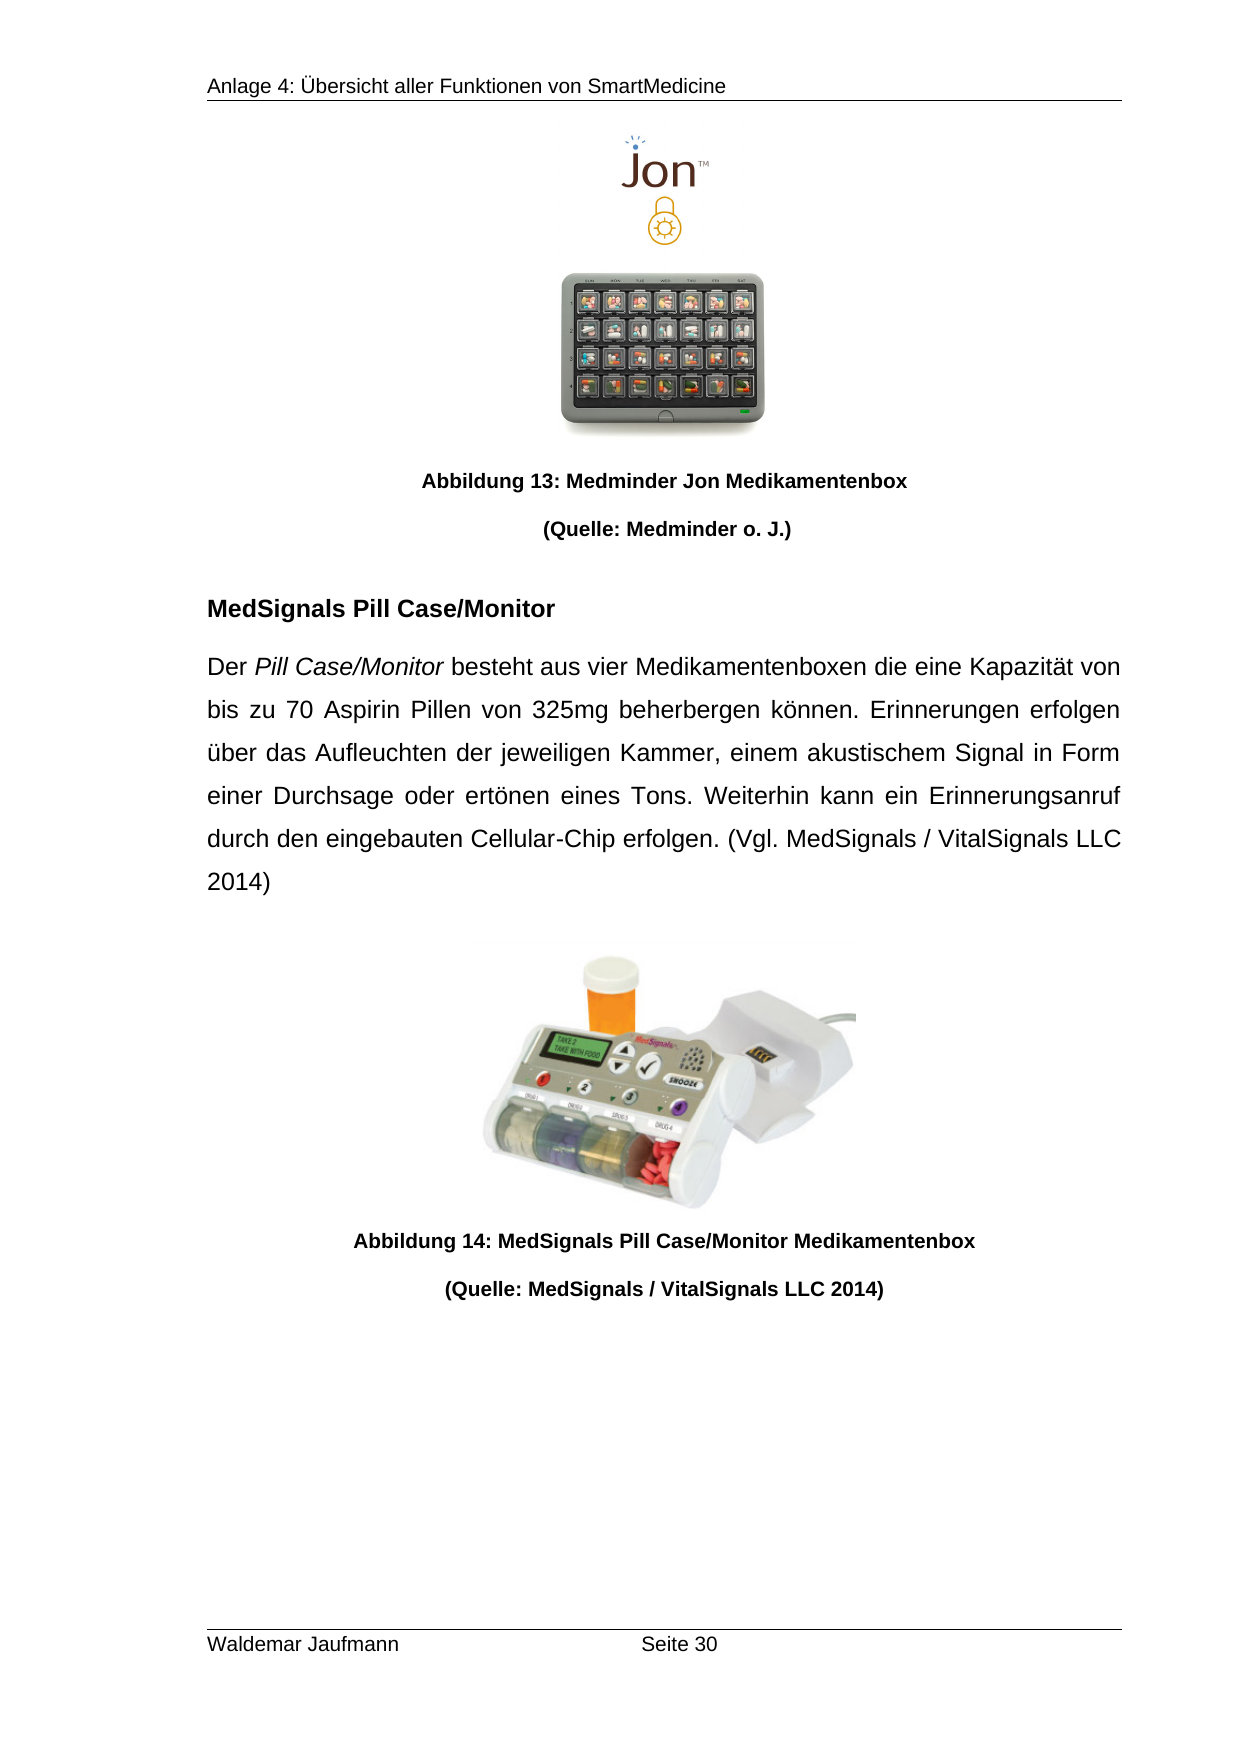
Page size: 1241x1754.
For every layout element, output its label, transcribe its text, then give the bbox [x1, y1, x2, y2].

text Abbildung 14: MedSignals Pill Case/Monitor Medikamentenbox [207, 1229, 1122, 1253]
text MedSignals Pill Case/Monitor [207, 594, 1122, 623]
text Der Pill Case/Monitor besteht aus vier Medikamentenboxen die eine Kapazität von bis zu 70 Aspirin Pillen von 325mg beherbergen können. Erinnerungen erfolgen über das Aufleuchten der jeweiligen Kammer, einem akustischem Signal in Form einer Durchsage oder ertönen eines Tons. Weiterhin kann ein Erinnerungsanruf durch den eingebauten Cellular-Chip erfolgen. (Vgl. MedSignals / VitalSignals LLC 2014) [207, 652, 1122, 896]
picture [520, 118, 809, 456]
text (Quelle: MedSignals / VitalSignals LLC 2014) [207, 1277, 1122, 1301]
text (Quelle: Medminder o. J.) [207, 517, 1122, 541]
text Abbildung 13: Medminder Jon Medikamentenbox [207, 468, 1122, 492]
picture [473, 939, 856, 1217]
